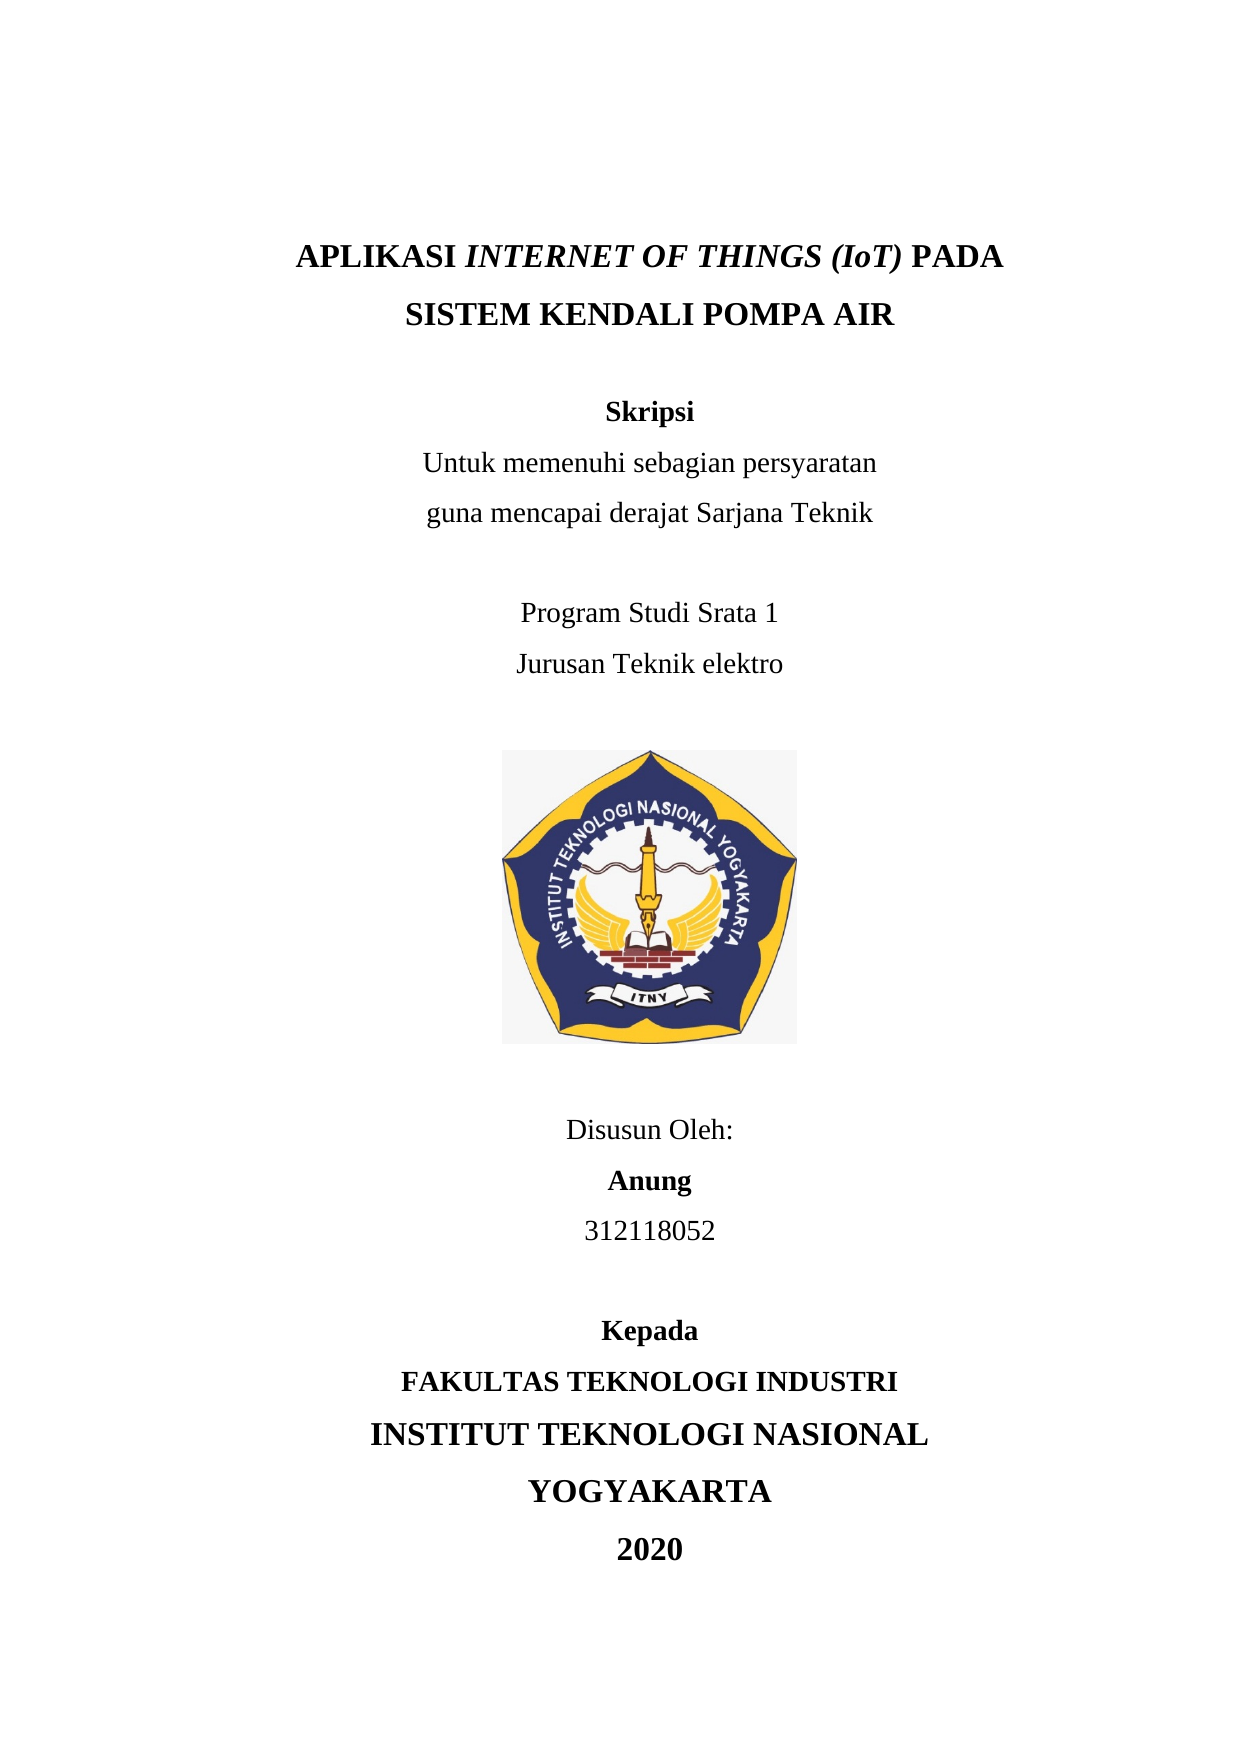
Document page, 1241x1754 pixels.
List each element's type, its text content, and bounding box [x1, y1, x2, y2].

text YOGYAKARTA [236, 1472, 1063, 1510]
text Disusun Oleh: [236, 1112, 1063, 1146]
text Program Studi Srata 1 [236, 596, 1063, 629]
text APLIKASI INTERNET OF THINGS (IoT) PADA SISTEM KENDALI POMPA AIR [236, 236, 1063, 332]
text Skripsi [236, 394, 1063, 428]
text Untuk memenuhi sebagian persyaratan [236, 445, 1063, 478]
text Kepada [236, 1313, 1063, 1347]
picture [502, 750, 797, 1044]
text 2020 [236, 1529, 1063, 1567]
text Jurusan Teknik elektro [236, 646, 1063, 679]
text FAKULTAS TEKNOLOGI INDUSTRI [236, 1364, 1063, 1397]
text guna mencapai derajat Sarjana Teknik [236, 495, 1063, 528]
text 312118052 [236, 1213, 1063, 1246]
text INSTITUT TEKNOLOGI NASIONAL [236, 1414, 1063, 1452]
text Anung [236, 1163, 1063, 1196]
